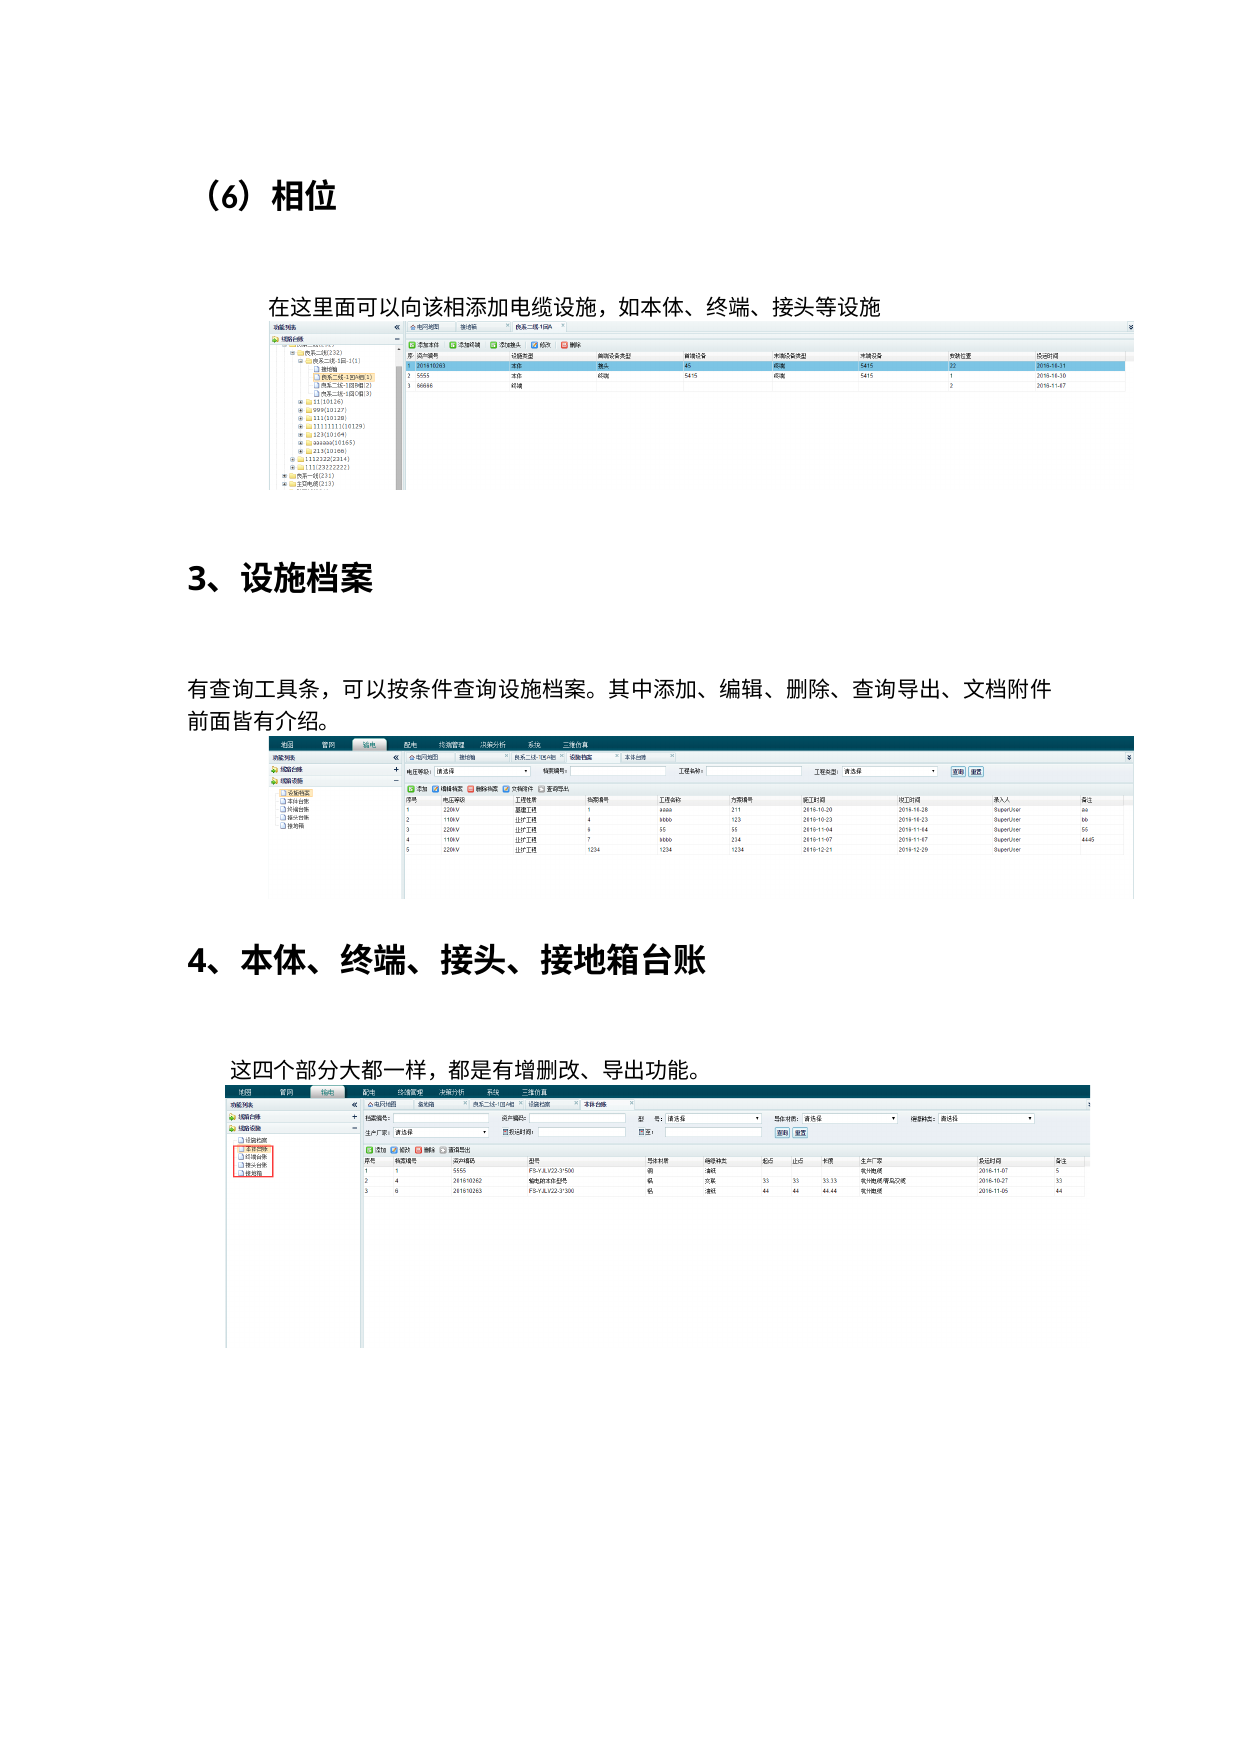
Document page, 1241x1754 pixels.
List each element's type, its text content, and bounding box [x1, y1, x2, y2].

subtitle 4、本体、终端、接头、接地箱台账 [187, 926, 1053, 991]
picture [268, 739, 1134, 899]
picture [225, 1085, 1091, 1348]
picture [268, 321, 1134, 490]
list 在这里面可以向该相添加电缆设施，如本体、终端、接头等设施 [269, 289, 1053, 321]
subtitle 3、设施档案 [187, 544, 1053, 609]
list 这四个部分大都一样，都是有增删改、导出功能。 [225, 1053, 1053, 1085]
text 有查询工具条，可以按条件查询设施档案。其中添加、编辑、删除、查询导出、文档附件前面皆有介绍。 [187, 671, 1053, 736]
subtitle （6）相位 [187, 162, 1053, 227]
